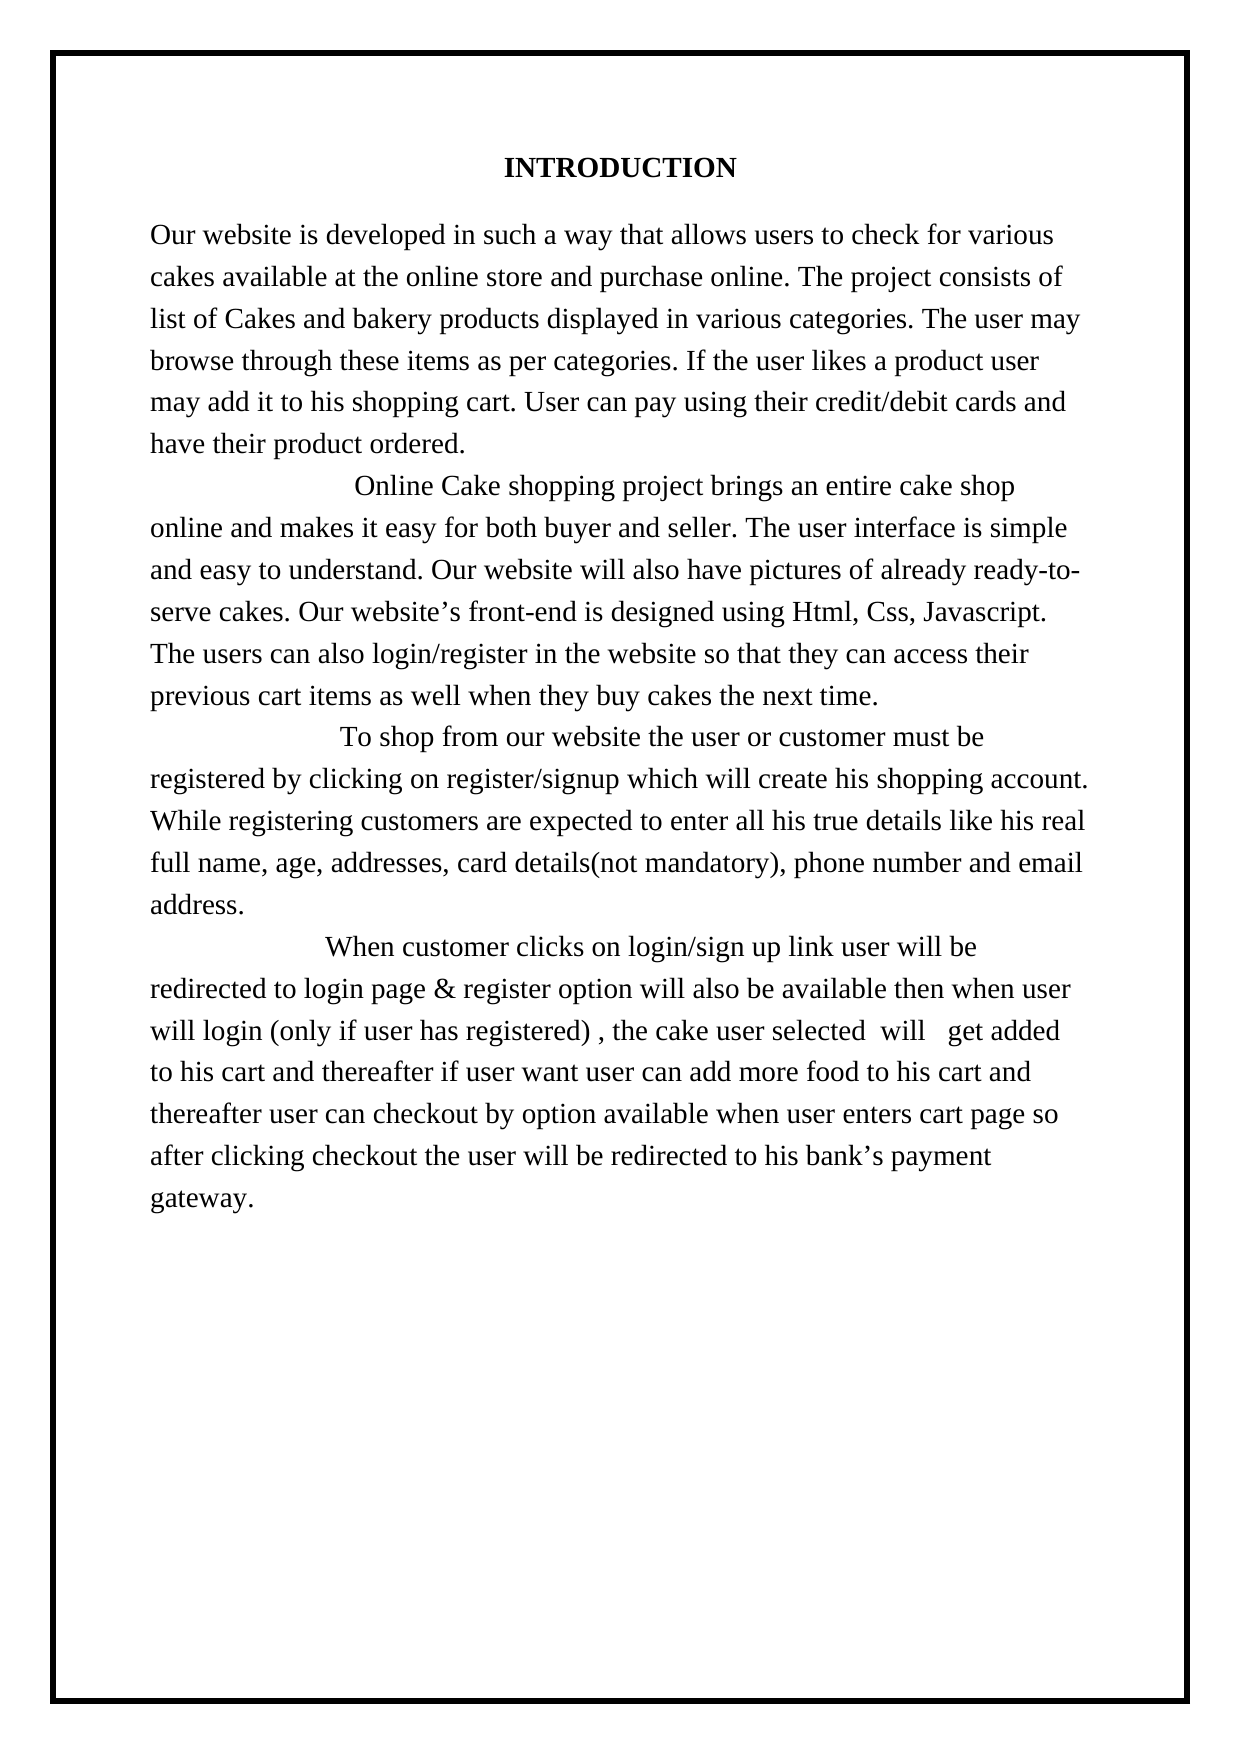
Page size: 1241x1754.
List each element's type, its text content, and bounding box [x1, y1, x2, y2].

text INTRODUCTION [150, 150, 1090, 183]
text Our website is developed in such a way that allows users to check for various cakes available at the online store and purchase online. The project consists of list of Cakes and bakery products displayed in various categories. The user may browse through these items as per categories. If the user likes a product user may add it to his shopping cart. User can pay using their credit/debit cards and have their product ordered. [150, 217, 1090, 460]
text Online Cake shopping project brings an entire cake shop online and makes it easy for both buyer and seller. The user interface is simple and easy to understand. Our website will also have pictures of already ready-to-serve cakes. Our website’s front-end is designed using Html, Css, Javascript. The users can also login/register in the website so that they can access their previous cart items as well when they buy cakes the next time. [150, 468, 1090, 711]
text To shop from our website the user or customer must be registered by clicking on register/signup which will create his shopping account. While registering customers are expected to enter all his true details like his real full name, age, addresses, card details(not mandatory), phone number and email address. [150, 719, 1090, 921]
text When customer clicks on login/sign up link user will be redirected to login page & register option will also be available then when user will login (only if user has registered) , the cake user selected will get added to his cart and thereafter if user want user can add more food to his cart and thereafter user can checkout by option available when user enters cart page so after clicking checkout the user will be redirected to his bank’s payment gateway. [150, 929, 1090, 1214]
